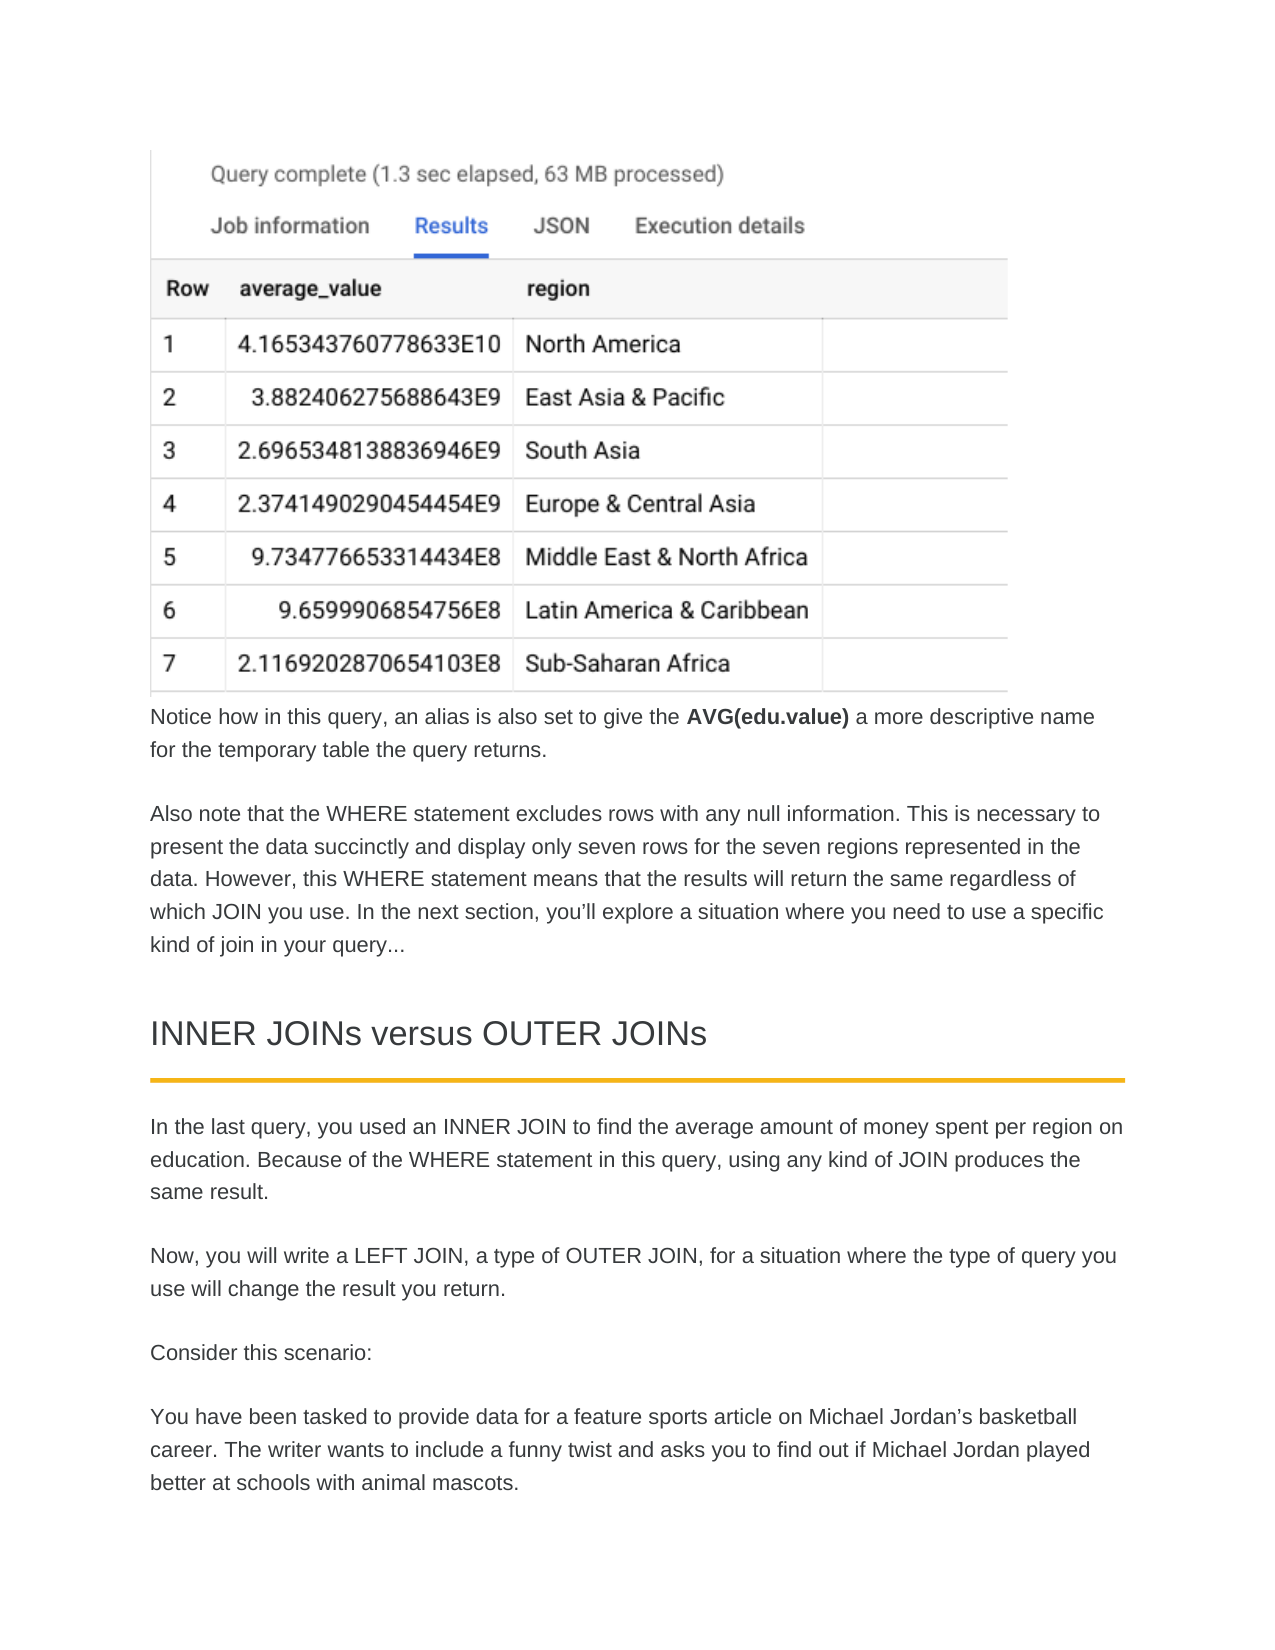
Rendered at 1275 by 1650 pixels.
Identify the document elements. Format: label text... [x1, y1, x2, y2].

text Also note that the WHERE statement excludes rows with any null information. This is necessary to present the data succinctly and display only seven rows for the seven regions represented in the data. However, this WHERE statement means that the results will return the same regardless of which JOIN you use. In the next section, you’ll explore a situation where you need to use a specific kind of join in your query... [150, 793, 1125, 957]
picture [150, 1078, 1125, 1083]
text Now, you will write a LEFT JOIN, a type of OUTER JOIN, for a situation where the type of query you use will change the result you return. [150, 1236, 1125, 1301]
text INNER JOINs versus OUTER JOINs [150, 1013, 1125, 1053]
text Consider this scenario: [150, 1333, 1125, 1365]
text Notice how in this query, an alias is also set to give the AVG(edu.value) a more descriptive name for the temporary table the query returns. [150, 696, 1125, 762]
text You have been tasked to provide data for a feature sports article on Michael Jordan’s basketball career. The writer wants to include a funny twist and asks you to find out if Michael Jordan played better at schools with animal mascots. [150, 1397, 1125, 1495]
text In the last query, you used an INNER JOIN to find the average amount of money spent per region on education. Because of the WHERE statement in this query, using any kind of JOIN produces the same result. [150, 1106, 1125, 1204]
picture [150, 150, 1008, 697]
